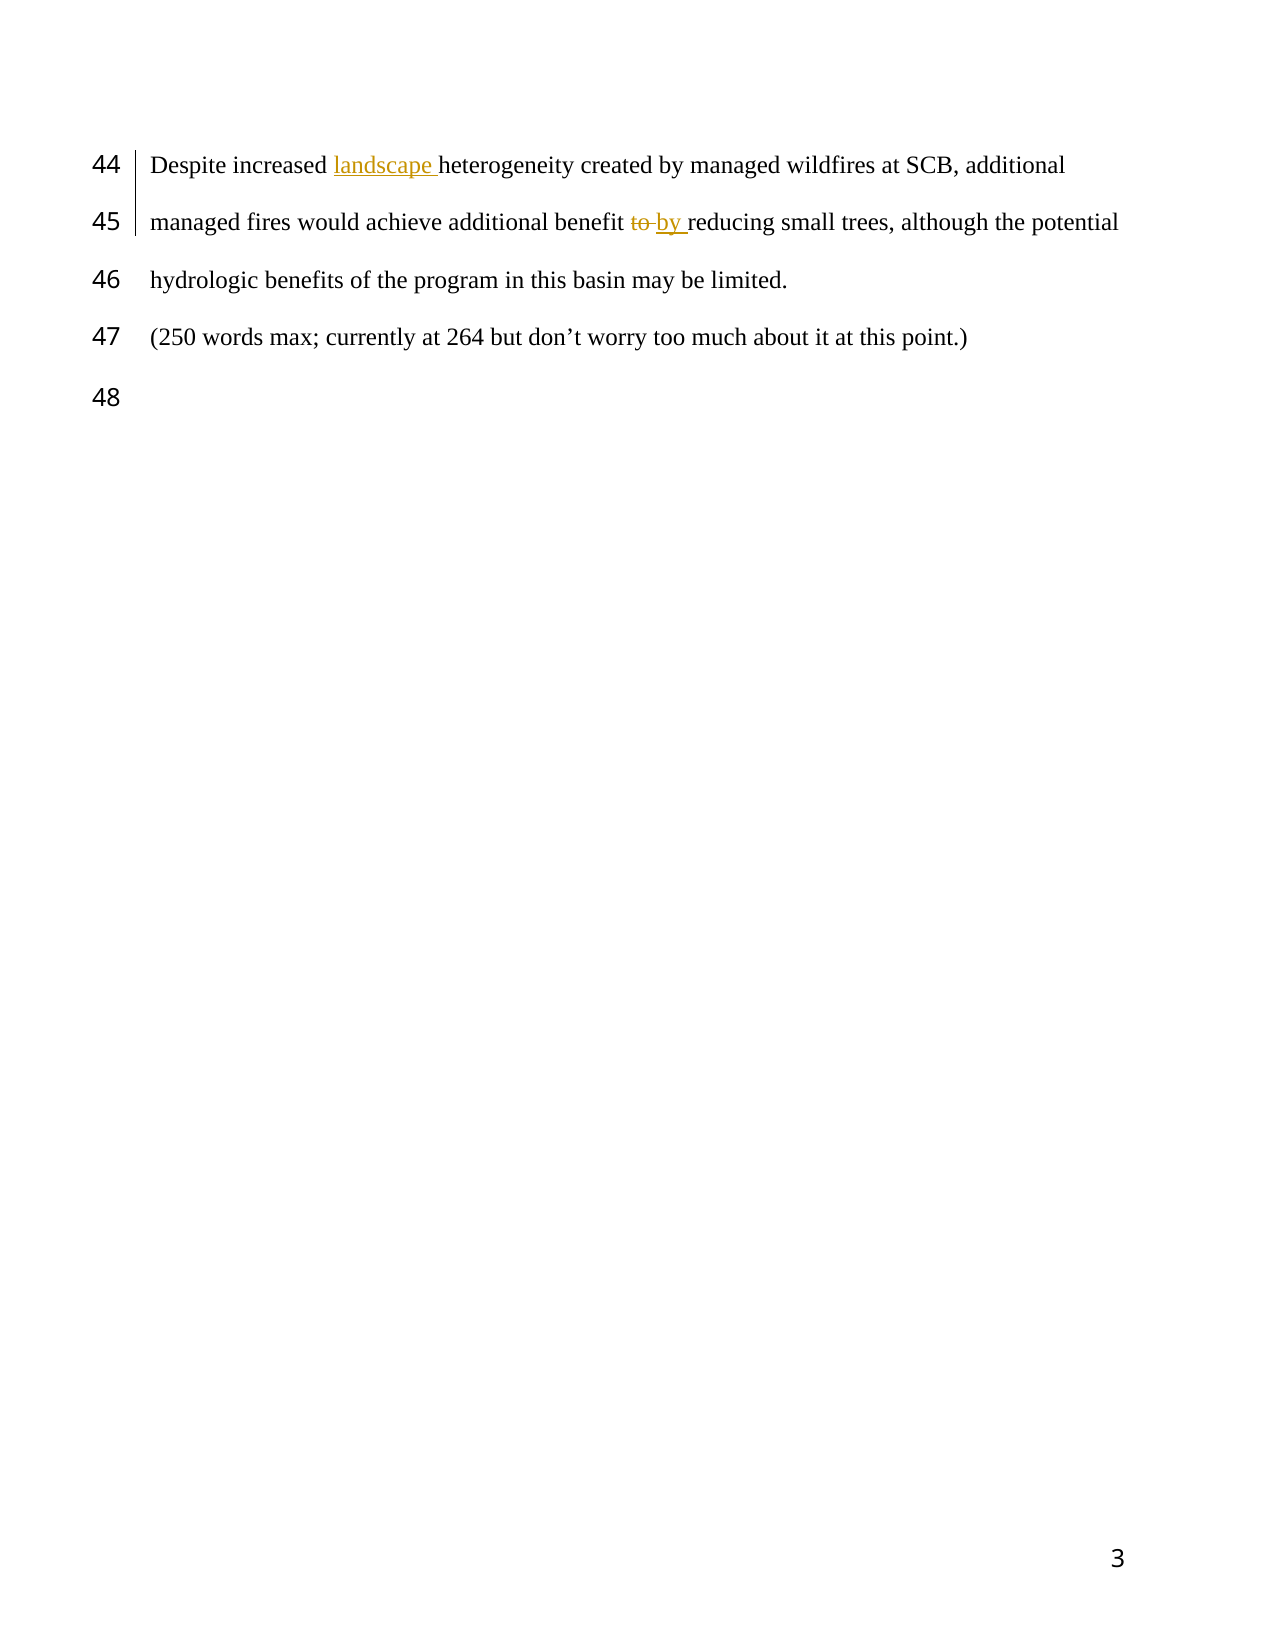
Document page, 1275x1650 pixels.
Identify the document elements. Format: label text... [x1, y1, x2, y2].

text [150, 150, 1125, 294]
text (250 words max; currently at 264 but don’t worry too much about it at this point.) [150, 322, 1125, 351]
